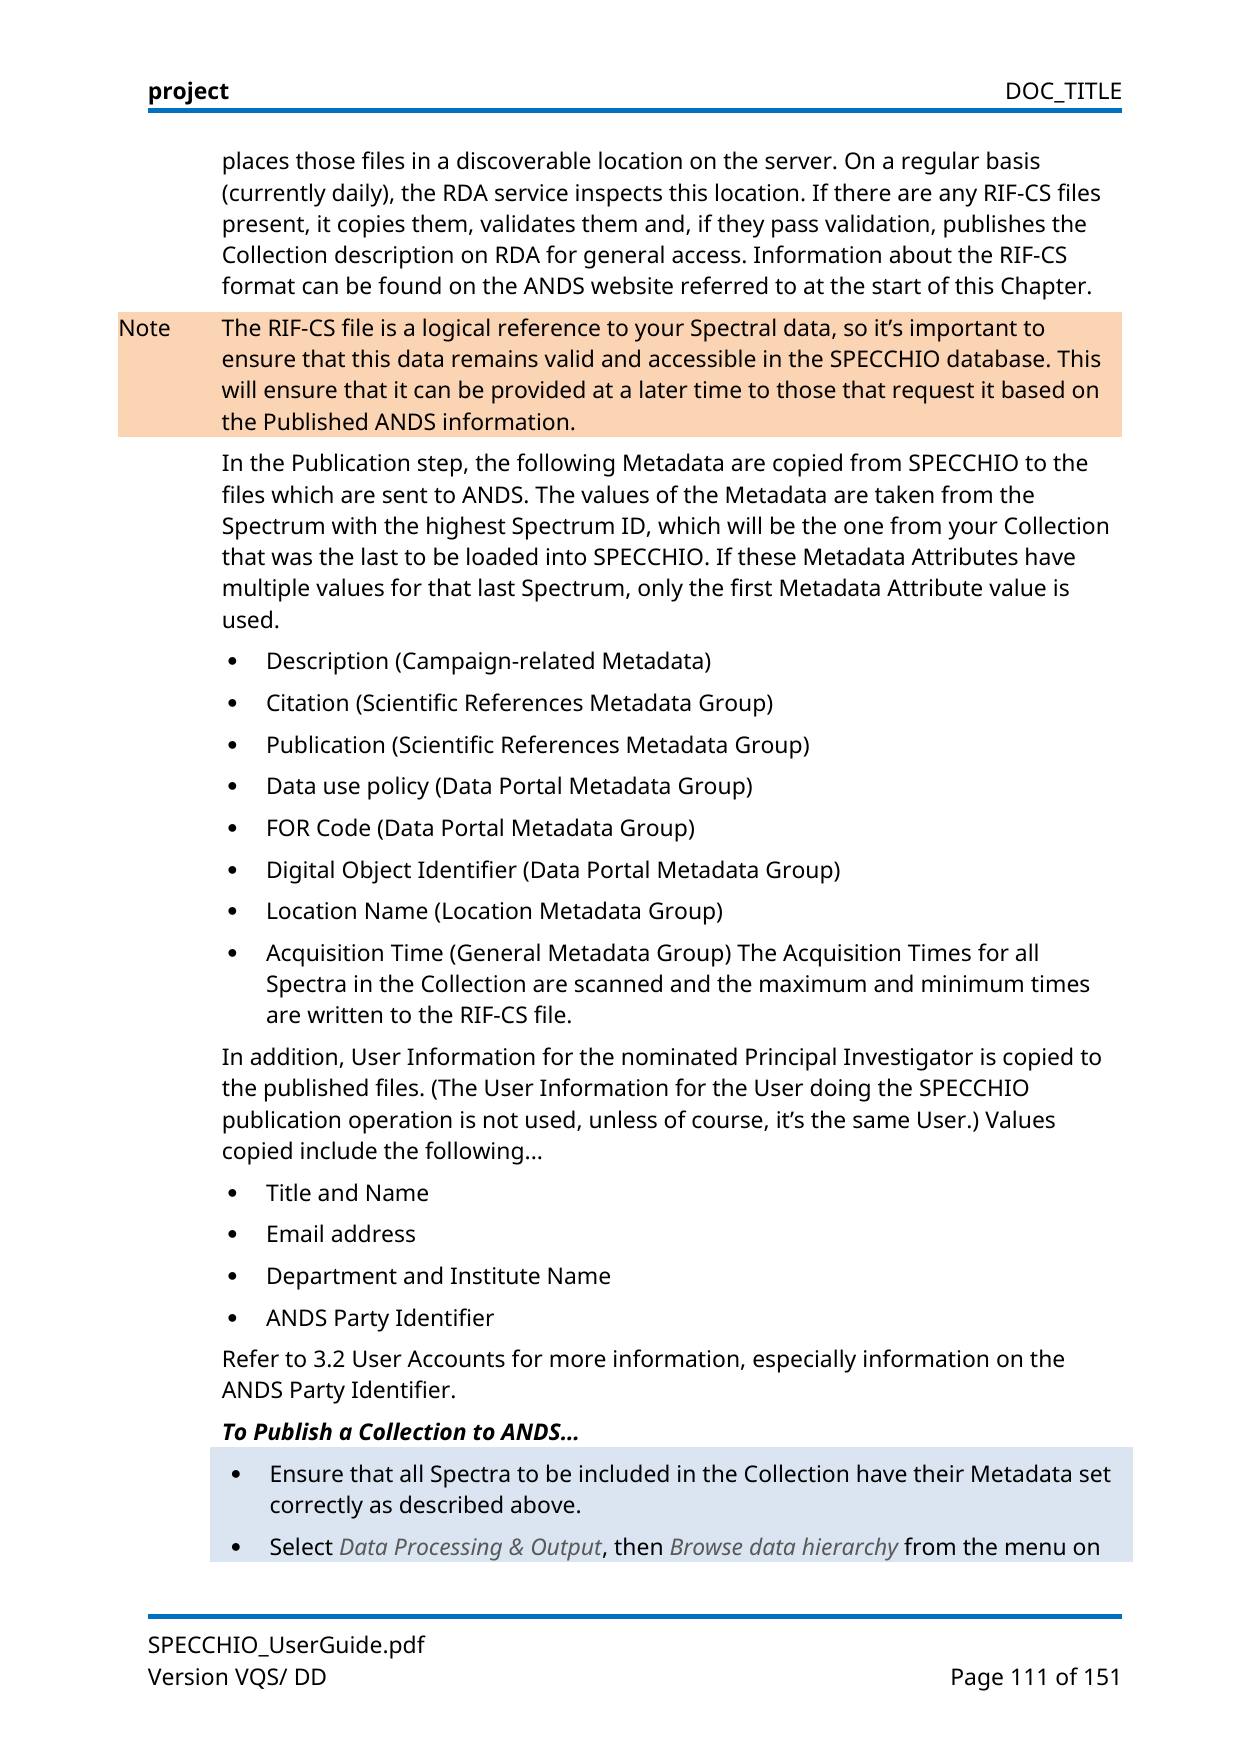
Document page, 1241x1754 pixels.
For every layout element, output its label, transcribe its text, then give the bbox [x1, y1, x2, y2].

text Digital Object Identifier (Data Portal Metadata Group) [228, 853, 1122, 885]
text Department and Institute Name [228, 1260, 1122, 1291]
text Acquisition Time (General Metadata Group) The Acquisition Times for all Spectra in the Collection are scanned and the maximum and minimum times are written to the RIF-CS file. [228, 937, 1122, 1031]
text Note The RIF-CS file is a logical reference to your Spectral data, so it’s important to ensure that this data remains valid and accessible in the SPECCHIO database. This will ensure that it can be provided at a later time to those that request it based on the Published ANDS information. [118, 312, 1122, 437]
subtitle To Publish a Collection to ANDS… [222, 1416, 1122, 1447]
text In the Publication step, the following Metadata are copied from SPECCHIO to the files which are sent to ANDS. The values of the Metadata are taken from the Spectrum with the highest Spectrum ID, which will be the one from your Collection that was the last to be loaded into SPECCHIO. If these Metadata Attributes have multiple values for that last Spectrum, only the first Metadata Attribute value is used. [222, 447, 1122, 635]
text Location Name (Location Metadata Group) [228, 895, 1122, 926]
text Email address [228, 1218, 1122, 1249]
text Data use policy (Data Portal Metadata Group) [228, 770, 1122, 801]
text Title and Name [228, 1176, 1122, 1208]
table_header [210, 1447, 1133, 1562]
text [222, 145, 1122, 301]
text FOR Code (Data Portal Metadata Group) [228, 812, 1122, 843]
text Refer to 3.2 User Accounts for more information, especially information on the ANDS Party Identifier. [222, 1343, 1122, 1406]
text In addition, User Information for the nominated Principal Investigator is copied to the published files. (The User Information for the User doing the SPECCHIO publication operation is not used, unless of course, it’s the same User.) Values copied include the following... [222, 1041, 1122, 1166]
text Description (Campaign-related Metadata) [228, 645, 1122, 676]
text ANDS Party Identifier [228, 1301, 1122, 1333]
text Publication (Scientific References Metadata Group) [228, 728, 1122, 760]
text Citation (Scientific References Metadata Group) [228, 687, 1122, 718]
